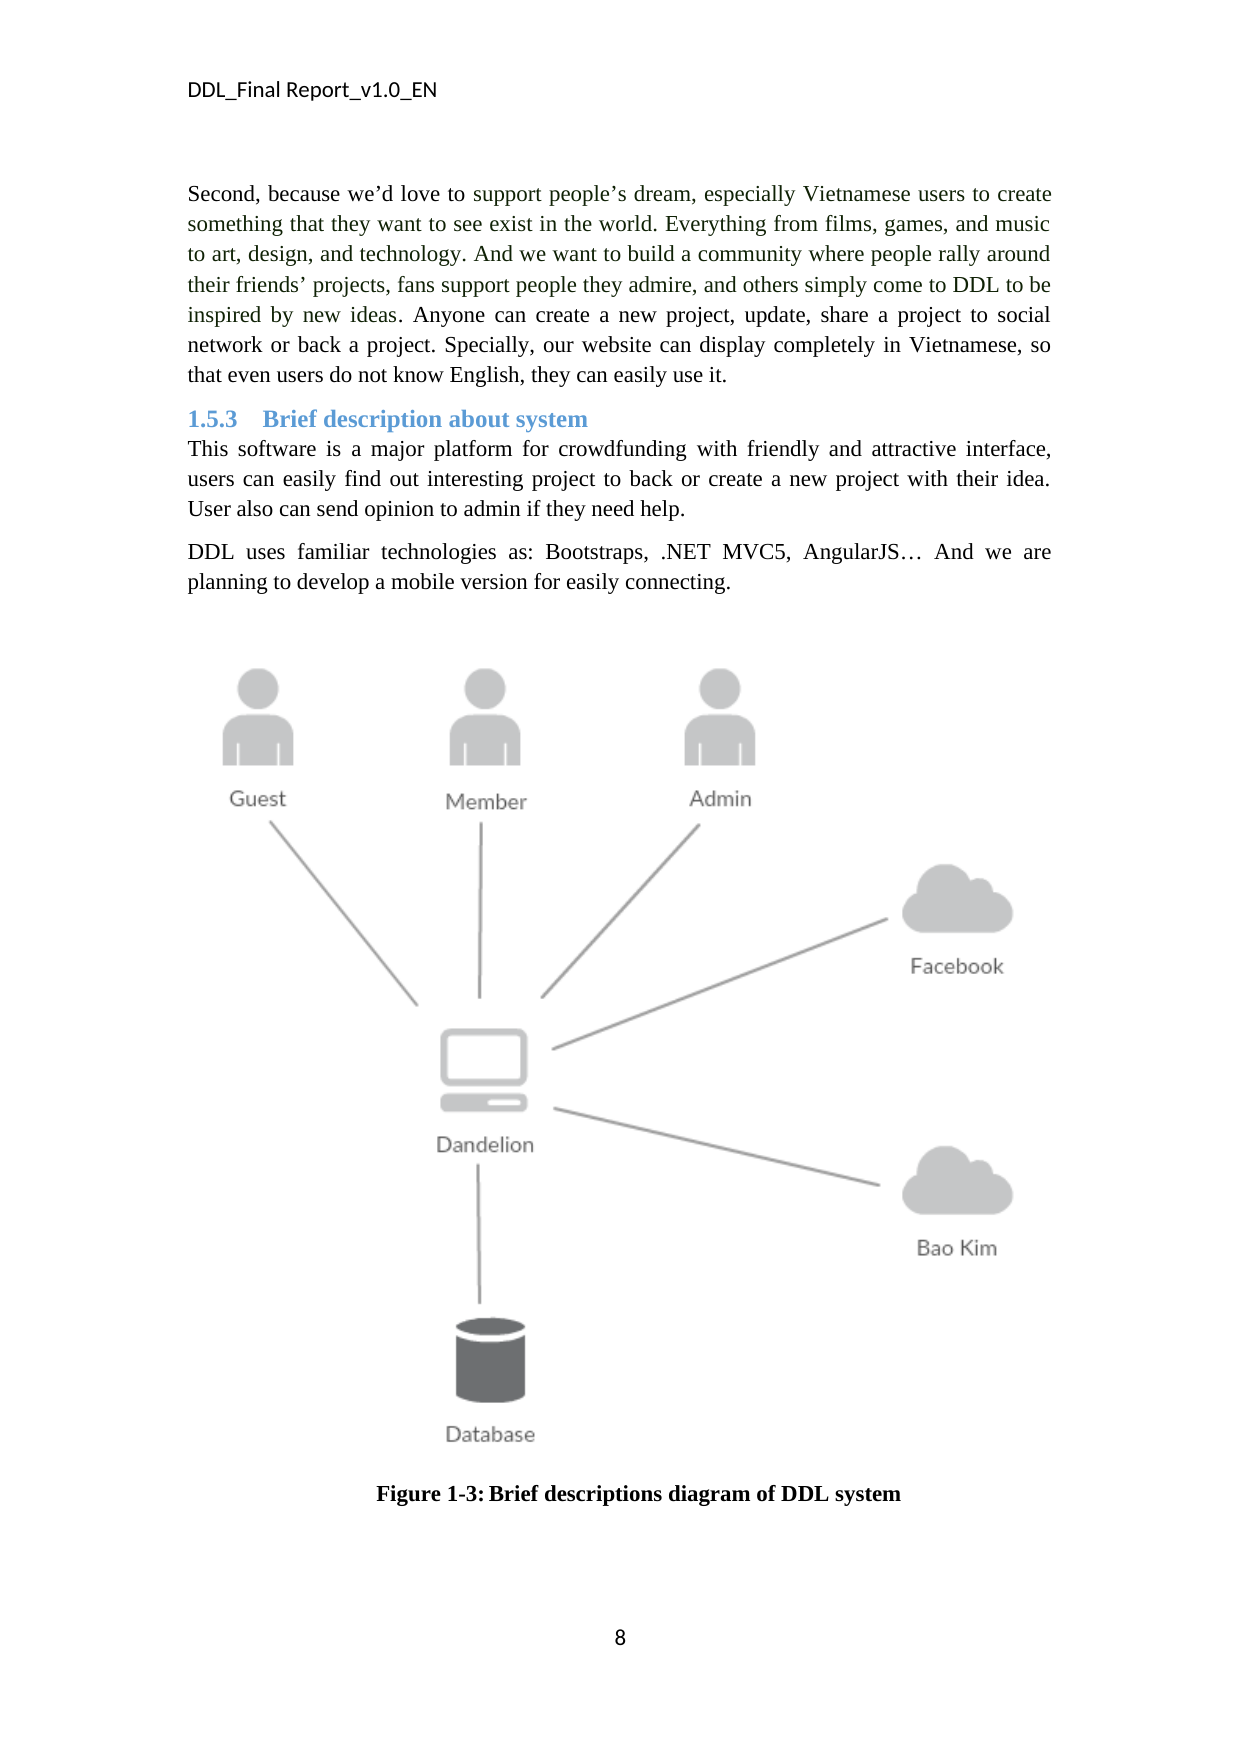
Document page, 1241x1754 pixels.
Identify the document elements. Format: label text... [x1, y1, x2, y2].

picture [209, 653, 1031, 1464]
subtitle Brief description about system [187, 404, 1053, 433]
text Brief descriptions diagram of DDL system [225, 1480, 1053, 1506]
text DDL uses familiar technologies as: Bootstraps, .NET MVC5, AngularJS… And we are planning to develop a mobile version for easily connecting. [187, 538, 1053, 595]
text This software is a major platform for crowdfunding with friendly and attractive interface, users can easily find out interesting project to back or create a new project with their idea. User also can send opinion to admin if they need help. [187, 435, 1053, 522]
text Second, because we’d love to support people’s dream, especially Vietnamese users to create something that they want to see exist in the world. Everything from films, games, and music to art, design, and technology. And we want to build a community where people rally around their friends’ projects, fans support people they admire, and others simply come to DDL to be inspired by new ideas. Anyone can create a new project, update, share a project to social network or back a project. Specially, our website can display completely in Vietnamese, so that even users do not know English, they can easily use it. [187, 180, 1053, 388]
